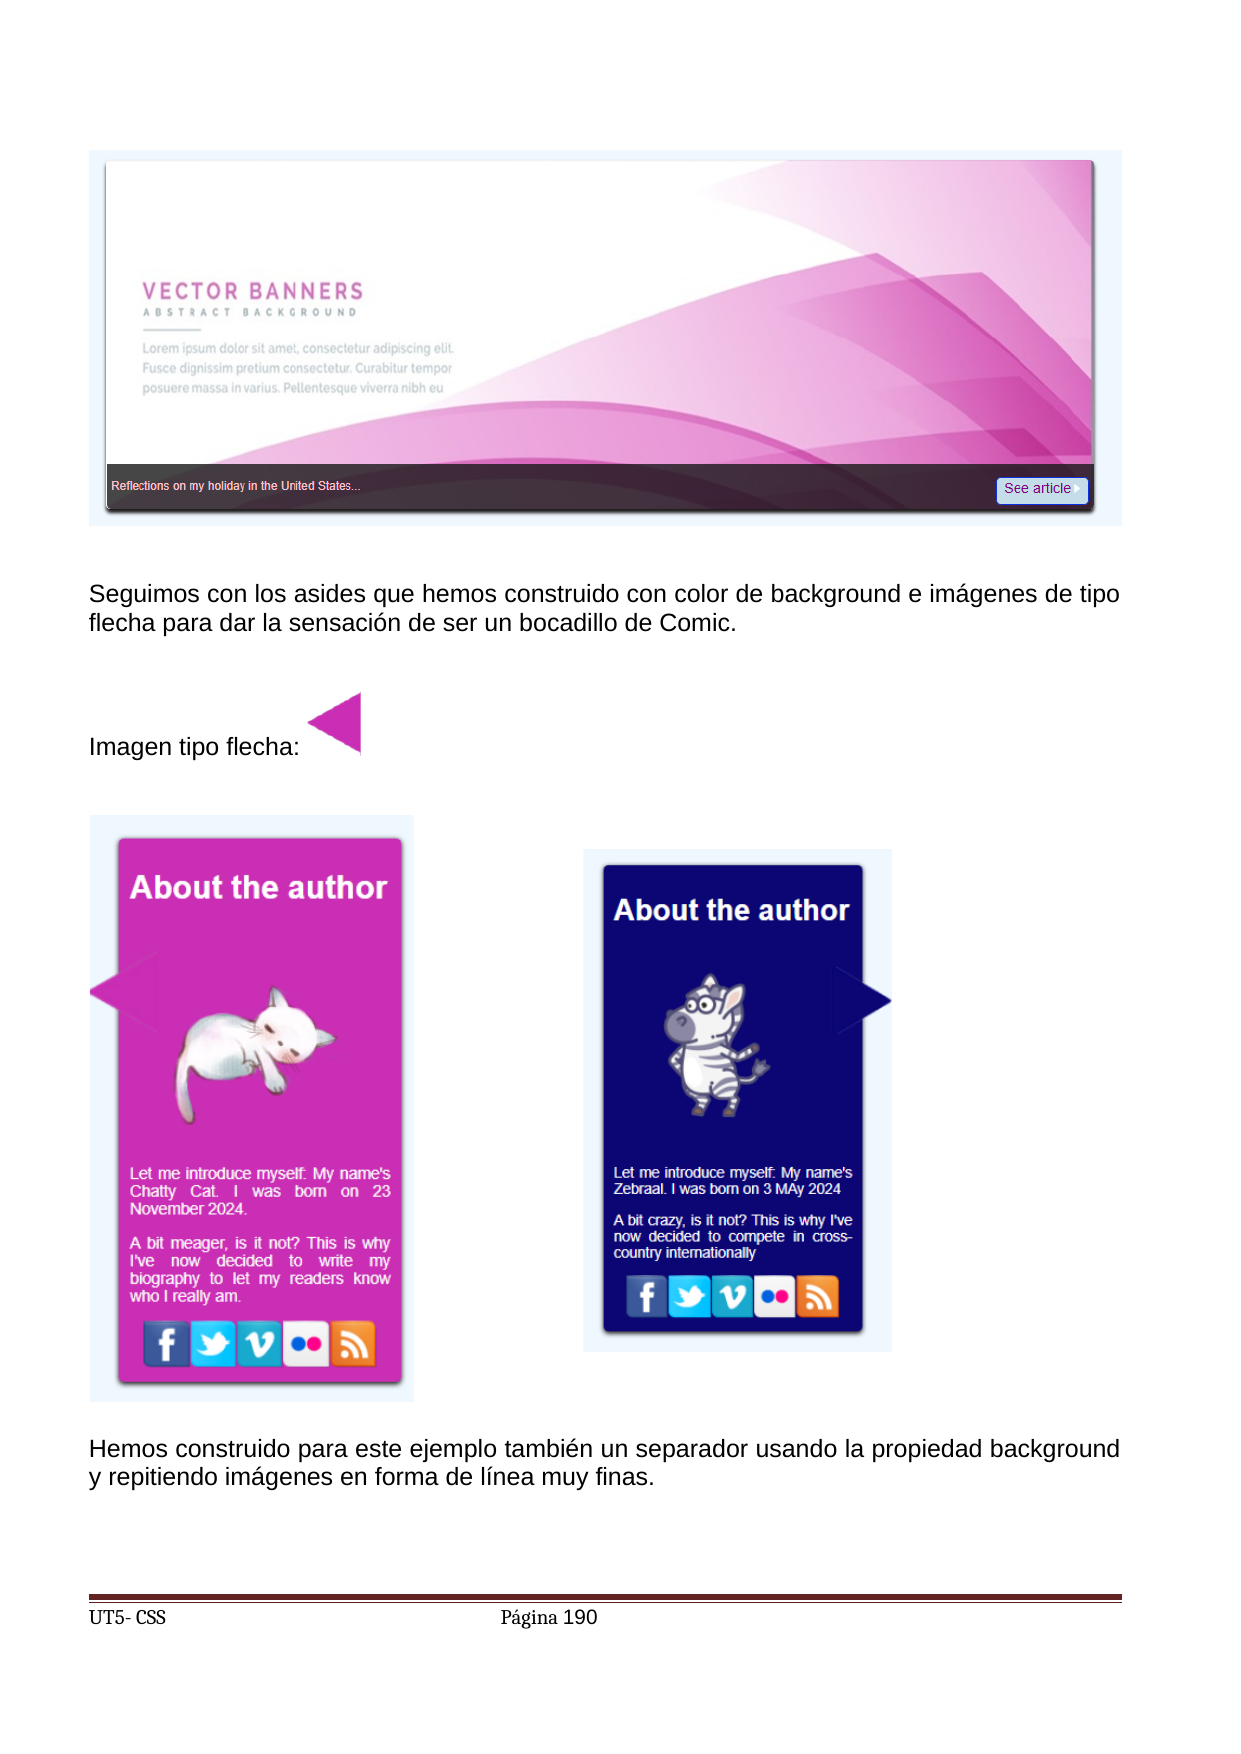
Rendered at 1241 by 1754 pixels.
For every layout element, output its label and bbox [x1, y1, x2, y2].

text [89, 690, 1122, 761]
picture [88, 150, 1123, 526]
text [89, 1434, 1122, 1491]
picture [582, 849, 892, 1350]
picture [88, 815, 413, 1400]
picture [306, 690, 361, 756]
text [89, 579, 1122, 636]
